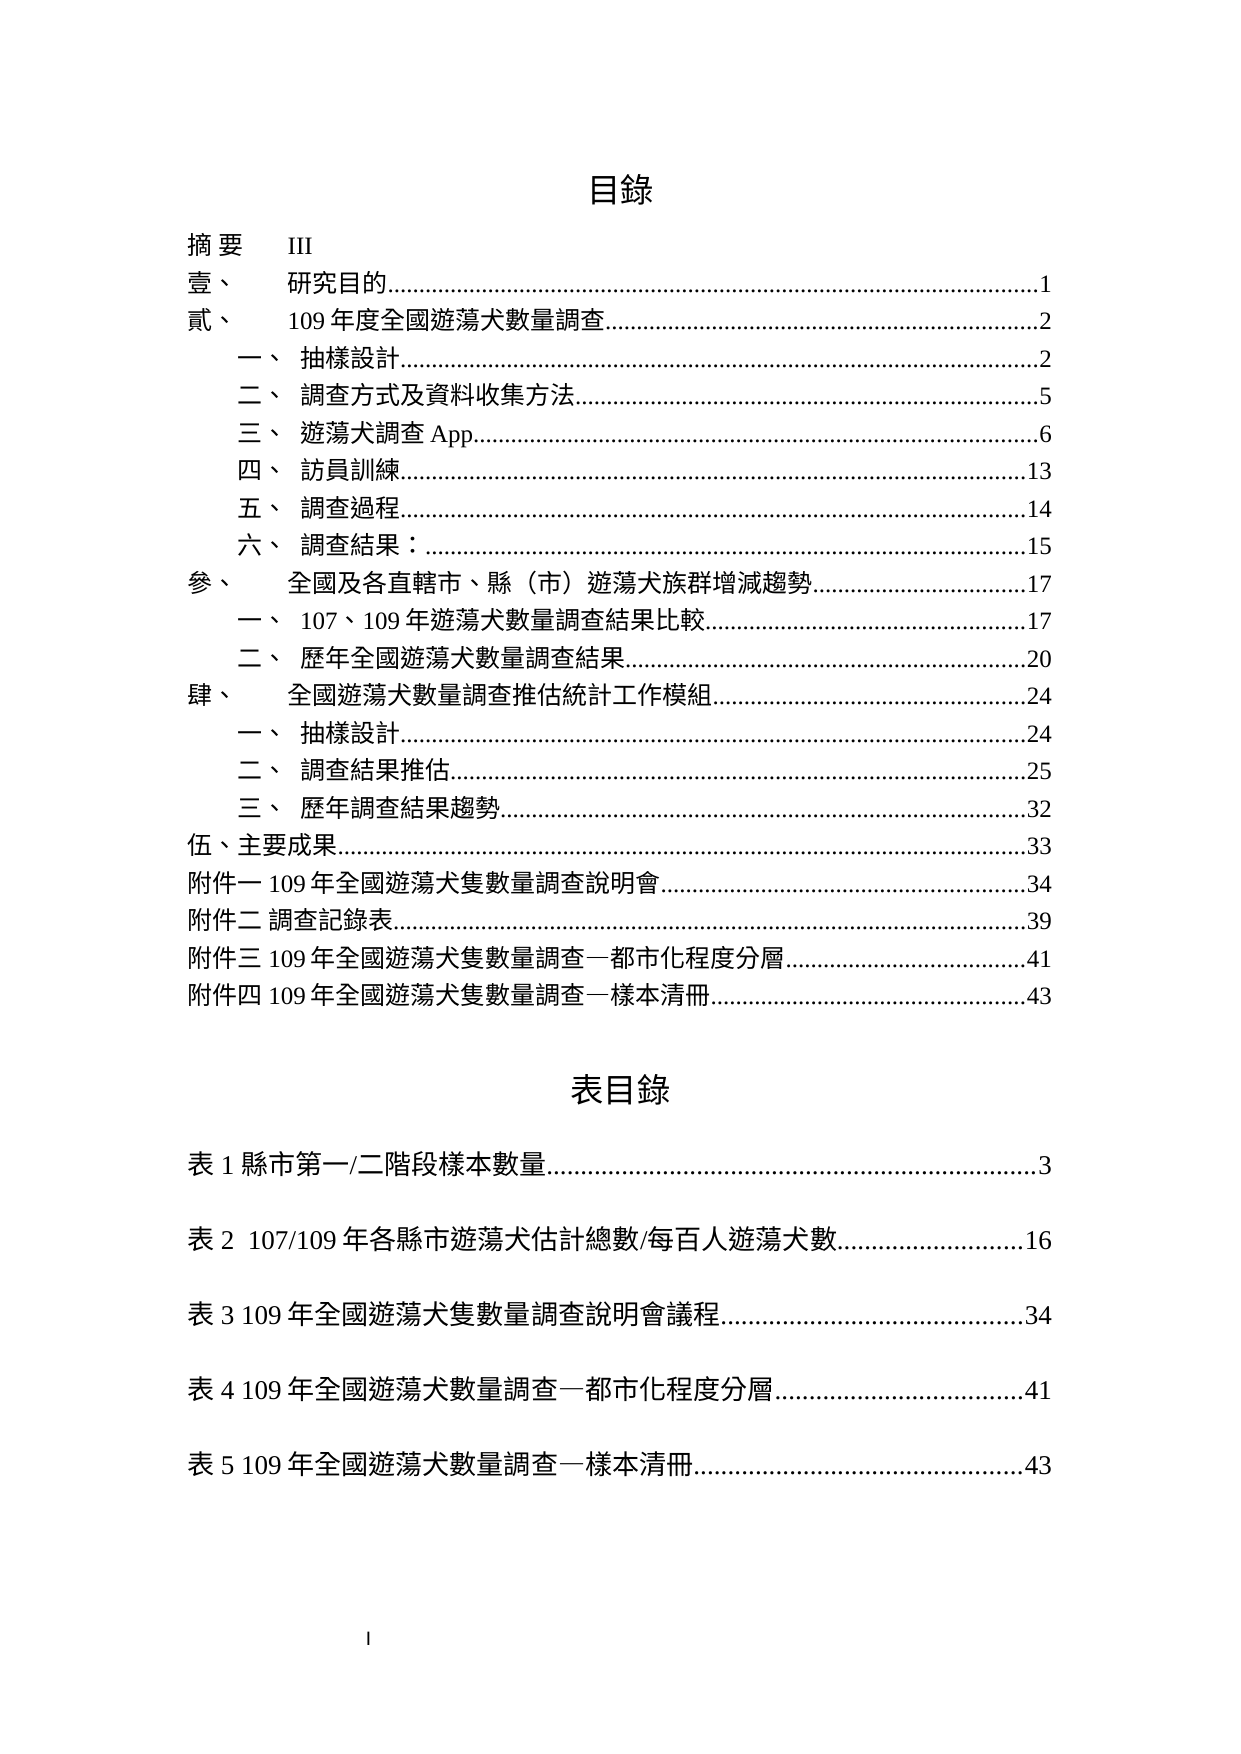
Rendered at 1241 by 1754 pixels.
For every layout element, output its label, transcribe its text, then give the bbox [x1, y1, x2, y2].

text 一、 抽樣設計 24 [187, 712, 1053, 750]
text 目錄 [187, 150, 1053, 225]
text 摘 要 III [187, 225, 1053, 262]
text 表 4 109年全國遊蕩犬數量調查—都市化程度分層 41 [187, 1350, 1053, 1425]
text 三、 遊蕩犬調查App 6 [187, 412, 1053, 450]
text 四、 訪員訓練 13 [187, 450, 1053, 487]
text 五、 調查過程 14 [187, 487, 1053, 525]
text 肆、 全國遊蕩犬數量調查推估統計工作模組 24 [187, 675, 1053, 712]
text 伍、主要成果 33 [187, 825, 1053, 862]
text 壹、 研究目的 1 [187, 262, 1053, 300]
text 二、 調查結果推估 25 [187, 750, 1053, 787]
text 表 1 縣市第一/二階段樣本數量 3 [187, 1125, 1053, 1200]
text 二、 調查方式及資料收集方法 5 [187, 375, 1053, 412]
text 附件一 109年全國遊蕩犬隻數量調查說明會 34 [187, 862, 1053, 900]
text 附件三 109年全國遊蕩犬隻數量調查—都市化程度分層 41 [187, 937, 1053, 975]
text 一、 抽樣設計 2 [187, 337, 1053, 375]
text 表 2 107/109年各縣市遊蕩犬估計總數/每百人遊蕩犬數 16 [187, 1200, 1053, 1275]
text 表 5 109年全國遊蕩犬數量調查—樣本清冊 43 [187, 1425, 1053, 1500]
text 表目錄 [187, 1050, 1053, 1125]
text 貳、 109年度全國遊蕩犬數量調查 2 [187, 300, 1053, 337]
text 附件二 調查記錄表 39 [187, 900, 1053, 937]
text 表 3 109年全國遊蕩犬隻數量調查說明會議程 34 [187, 1275, 1053, 1350]
text 六、 調查結果： 15 [187, 525, 1053, 562]
text 參、 全國及各直轄市、縣（市）遊蕩犬族群增減趨勢 17 [187, 562, 1053, 600]
text 三、 歷年調查結果趨勢 32 [187, 787, 1053, 825]
text 二、 歷年全國遊蕩犬數量調查結果 20 [187, 637, 1053, 675]
text 附件四 109年全國遊蕩犬隻數量調查—樣本清冊 43 [187, 975, 1053, 1012]
text 一、 107、109年遊蕩犬數量調查結果比較 17 [187, 600, 1053, 637]
